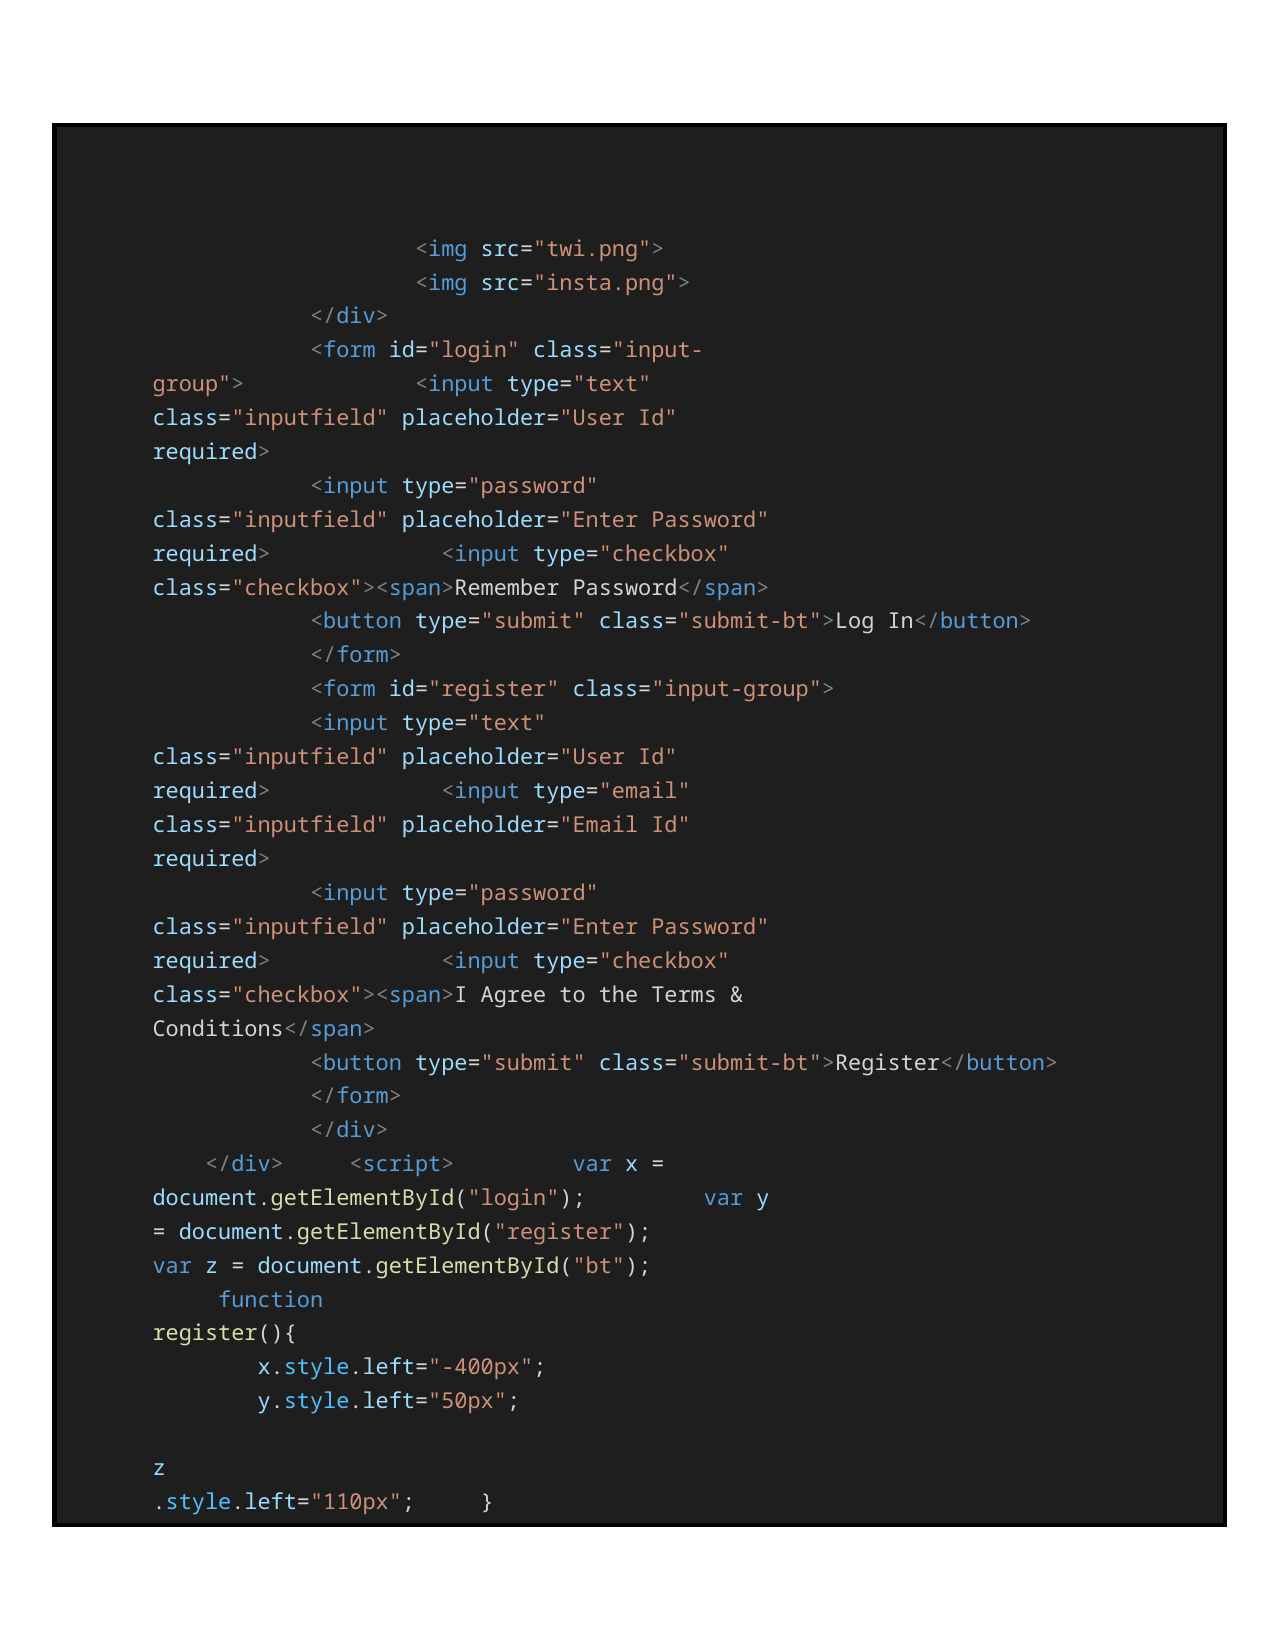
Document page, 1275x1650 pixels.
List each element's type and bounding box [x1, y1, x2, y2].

table_header [57, 127, 1223, 1523]
